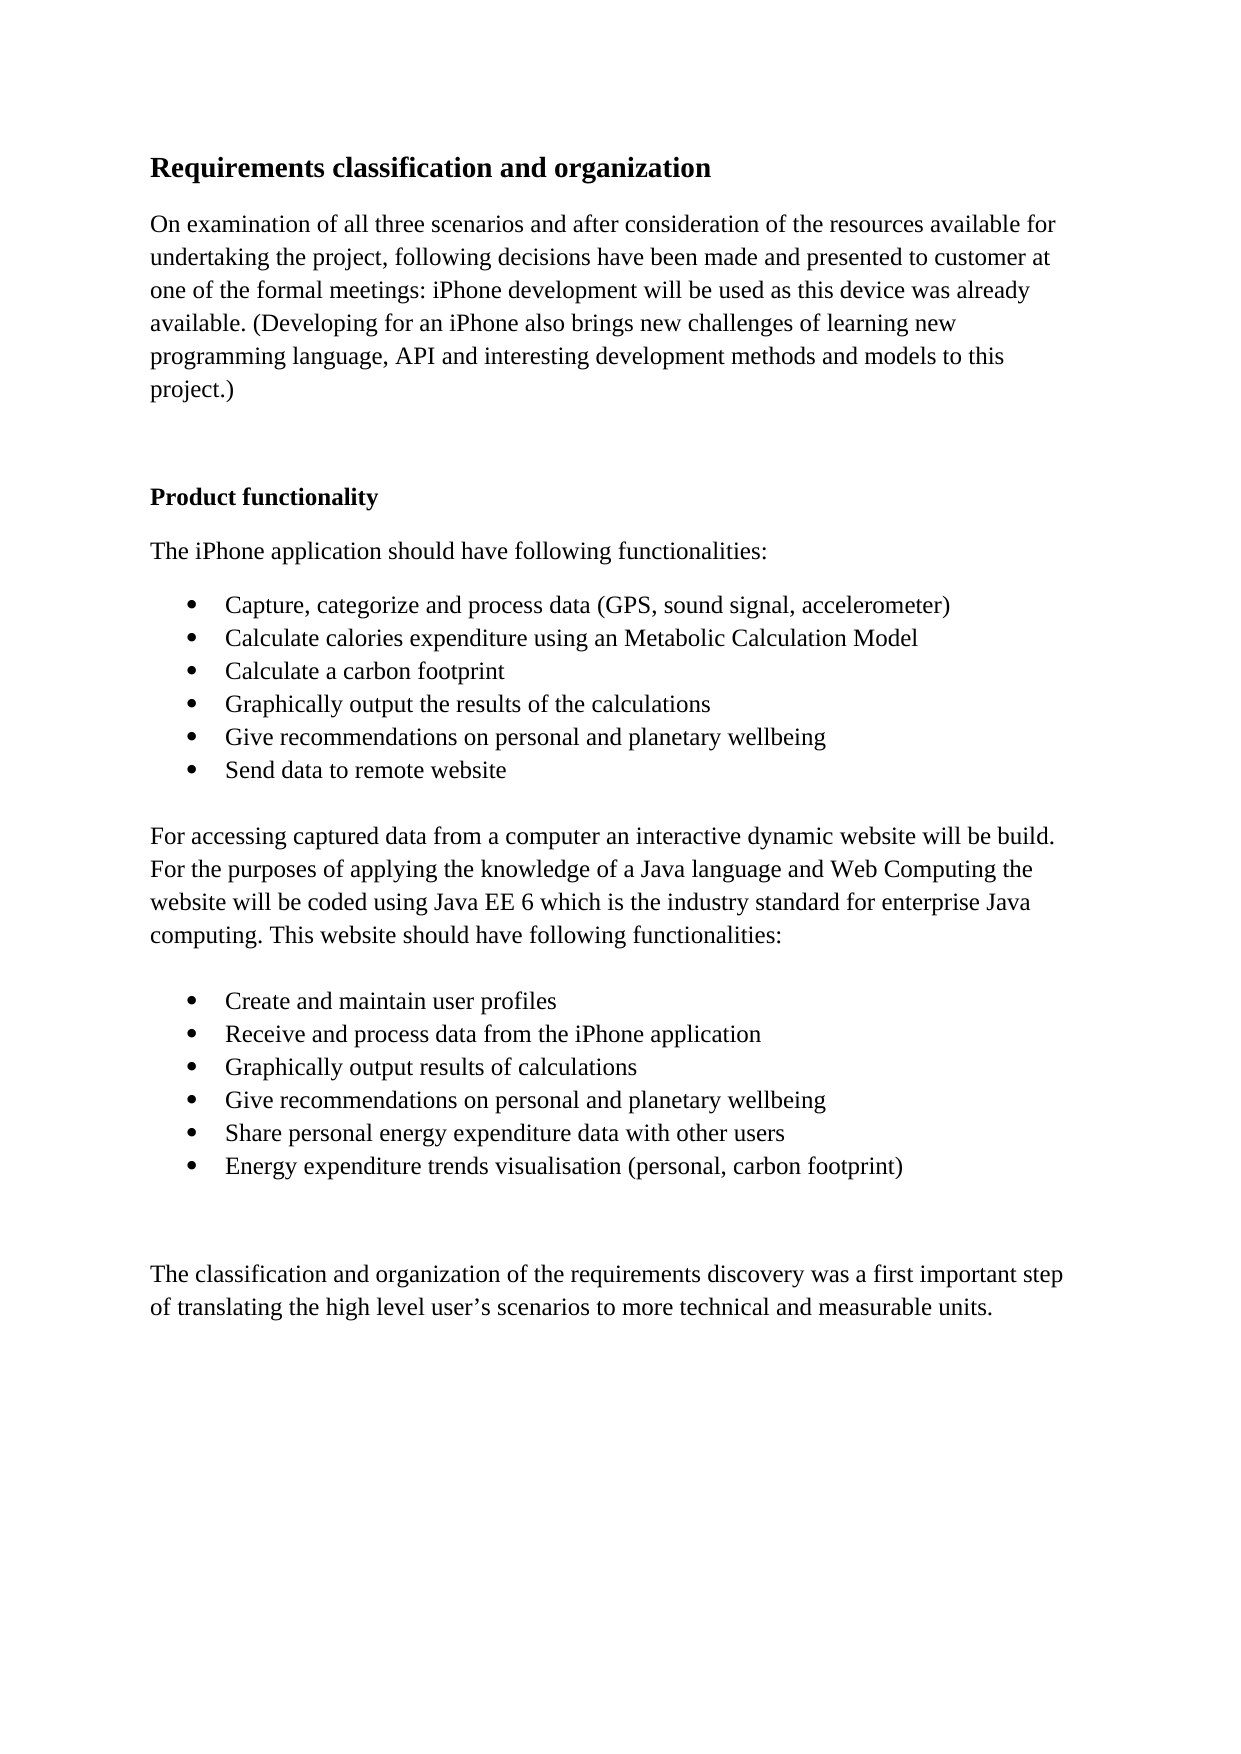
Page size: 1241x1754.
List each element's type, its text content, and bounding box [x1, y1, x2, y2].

text The iPhone application should have following functionalities: [150, 536, 1090, 565]
list Calculate calories expenditure using an Metabolic Calculation Model [187, 623, 1090, 652]
list Give recommendations on personal and planetary wellbeing [187, 1085, 1090, 1114]
text Requirements classification and organization [150, 150, 1090, 183]
text Product functionality [150, 482, 1090, 511]
list Share personal energy expenditure data with other users [187, 1118, 1090, 1147]
list Energy expenditure trends visualisation (personal, carbon footprint) [187, 1151, 1090, 1180]
list Calculate a carbon footprint [187, 656, 1090, 685]
list For accessing captured data from a computer an interactive dynamic website will be build. For the purposes of applying the knowledge of a Java language and Web Computing the website will be coded using Java EE 6 which is the industry standard for enterprise Java computing. This website should have following functionalities: [150, 821, 1090, 949]
list Give recommendations on personal and planetary wellbeing [187, 722, 1090, 751]
list Capture, categorize and process data (GPS, sound signal, accelerometer) [187, 590, 1090, 619]
list Graphically output results of calculations [187, 1052, 1090, 1081]
text The classification and organization of the requirements discovery was a first important step of translating the high level user’s scenarios to more technical and measurable units. [150, 1259, 1090, 1321]
list Send data to remote website [187, 755, 1090, 784]
list Receive and process data from the iPhone application [187, 1019, 1090, 1048]
list Graphically output the results of the calculations [187, 689, 1090, 718]
text On examination of all three scenarios and after consideration of the resources available for undertaking the project, following decisions have been made and presented to customer at one of the formal meetings: iPhone development will be used as this device was already available. (Developing for an iPhone also brings new challenges of learning new programming language, API and interesting development methods and models to this project.) [150, 209, 1090, 403]
list Create and maintain user profiles [187, 986, 1090, 1015]
